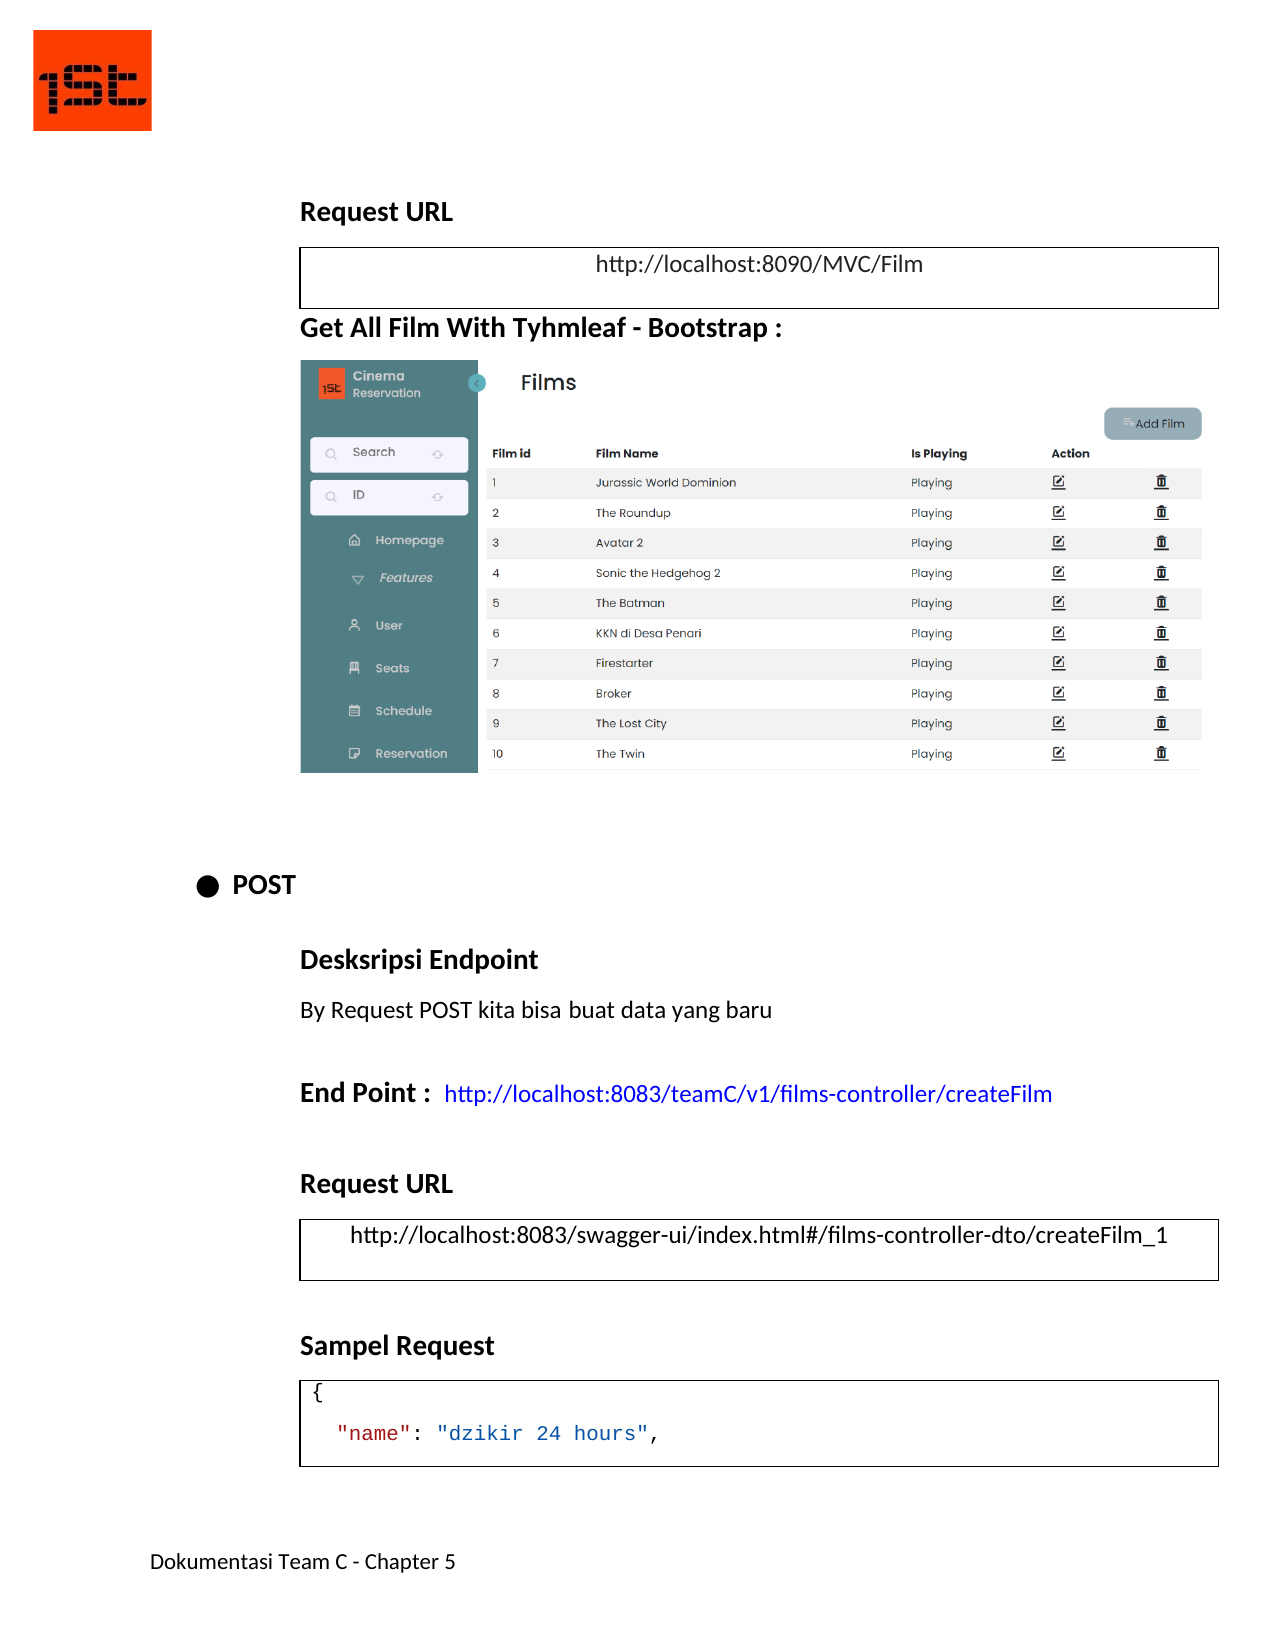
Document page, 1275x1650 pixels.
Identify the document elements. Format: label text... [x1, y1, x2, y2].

text Desksripsi Endpoint [300, 941, 1125, 977]
text Sampel Request [300, 1327, 1125, 1362]
text Request URL [300, 1165, 1125, 1201]
picture [33, 30, 152, 131]
table_header http://localhost:8090/MVC/Film [301, 248, 1218, 308]
list POST [195, 852, 1125, 911]
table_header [301, 1381, 1218, 1466]
table_header http://localhost:8083/swagger-ui/index.html#/films-controller-dto/createFilm_1 [301, 1220, 1218, 1280]
text Request URL [300, 193, 1125, 229]
text Get All Film With Tyhmleaf - Bootstrap : [225, 309, 1125, 345]
text By Request POST kita bisa buat data yang baru [300, 995, 1125, 1025]
text End Point : http://localhost:8083/teamC/v1/films-controller/createFilm [225, 1074, 1125, 1109]
picture [300, 360, 1210, 773]
